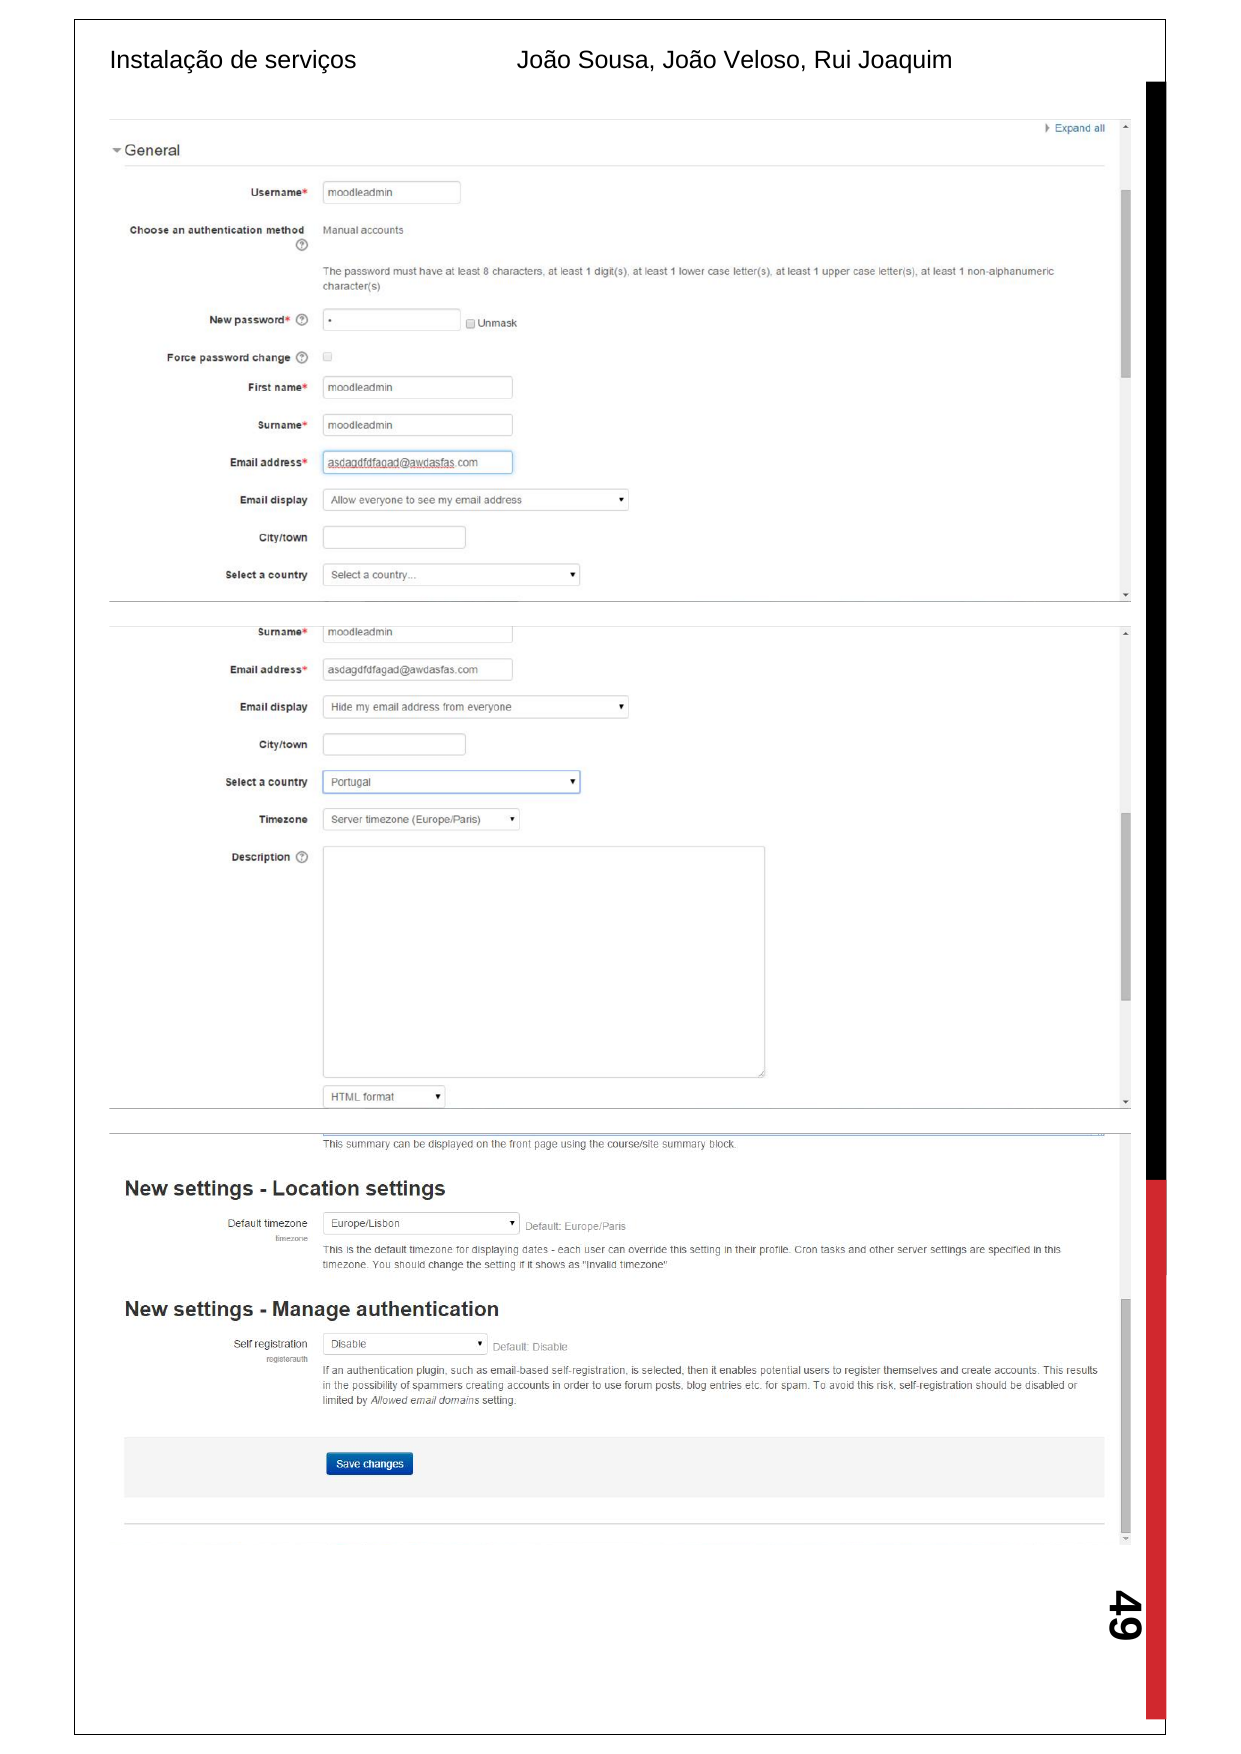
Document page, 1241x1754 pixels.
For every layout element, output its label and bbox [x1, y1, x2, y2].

picture [109, 1133, 1131, 1545]
picture [109, 119, 1131, 602]
picture [109, 626, 1131, 1109]
